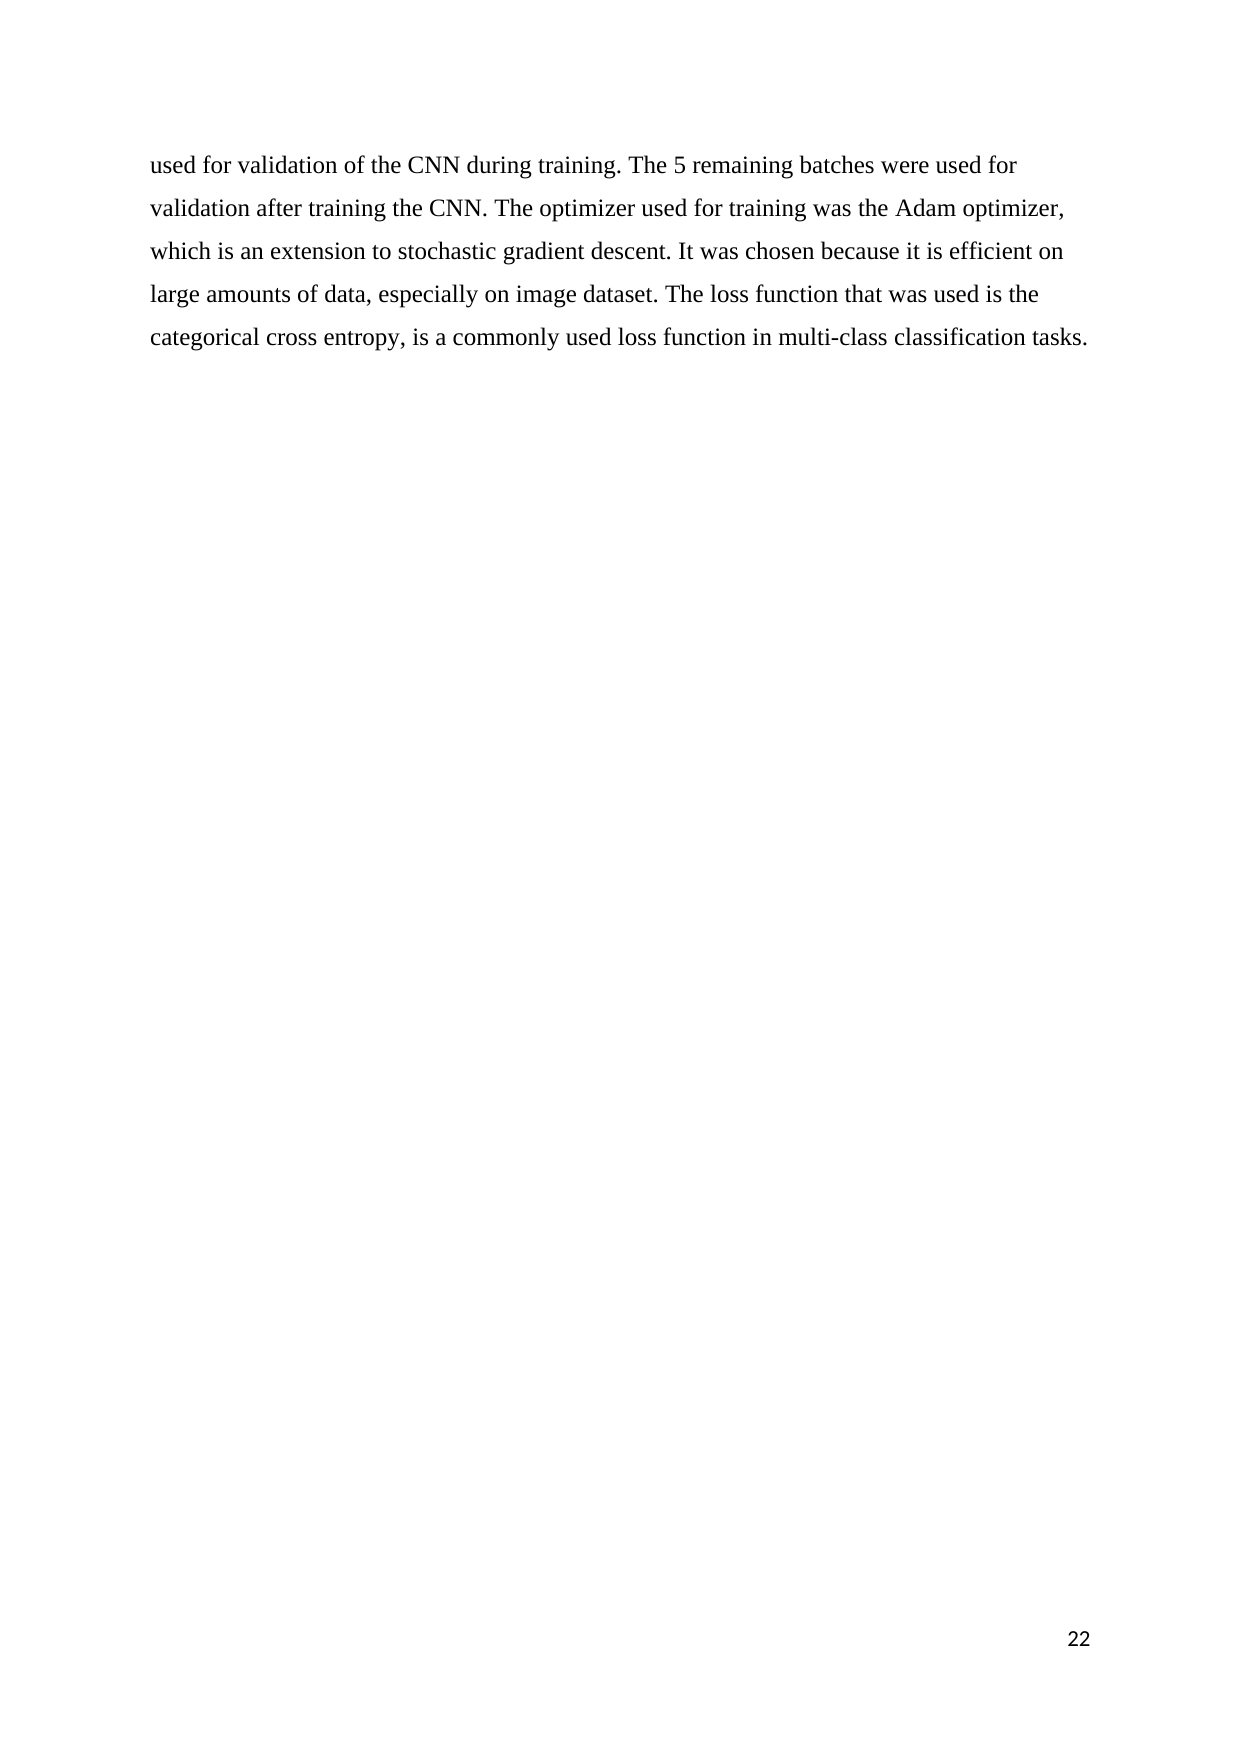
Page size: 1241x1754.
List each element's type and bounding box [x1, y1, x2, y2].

text [150, 150, 1090, 351]
